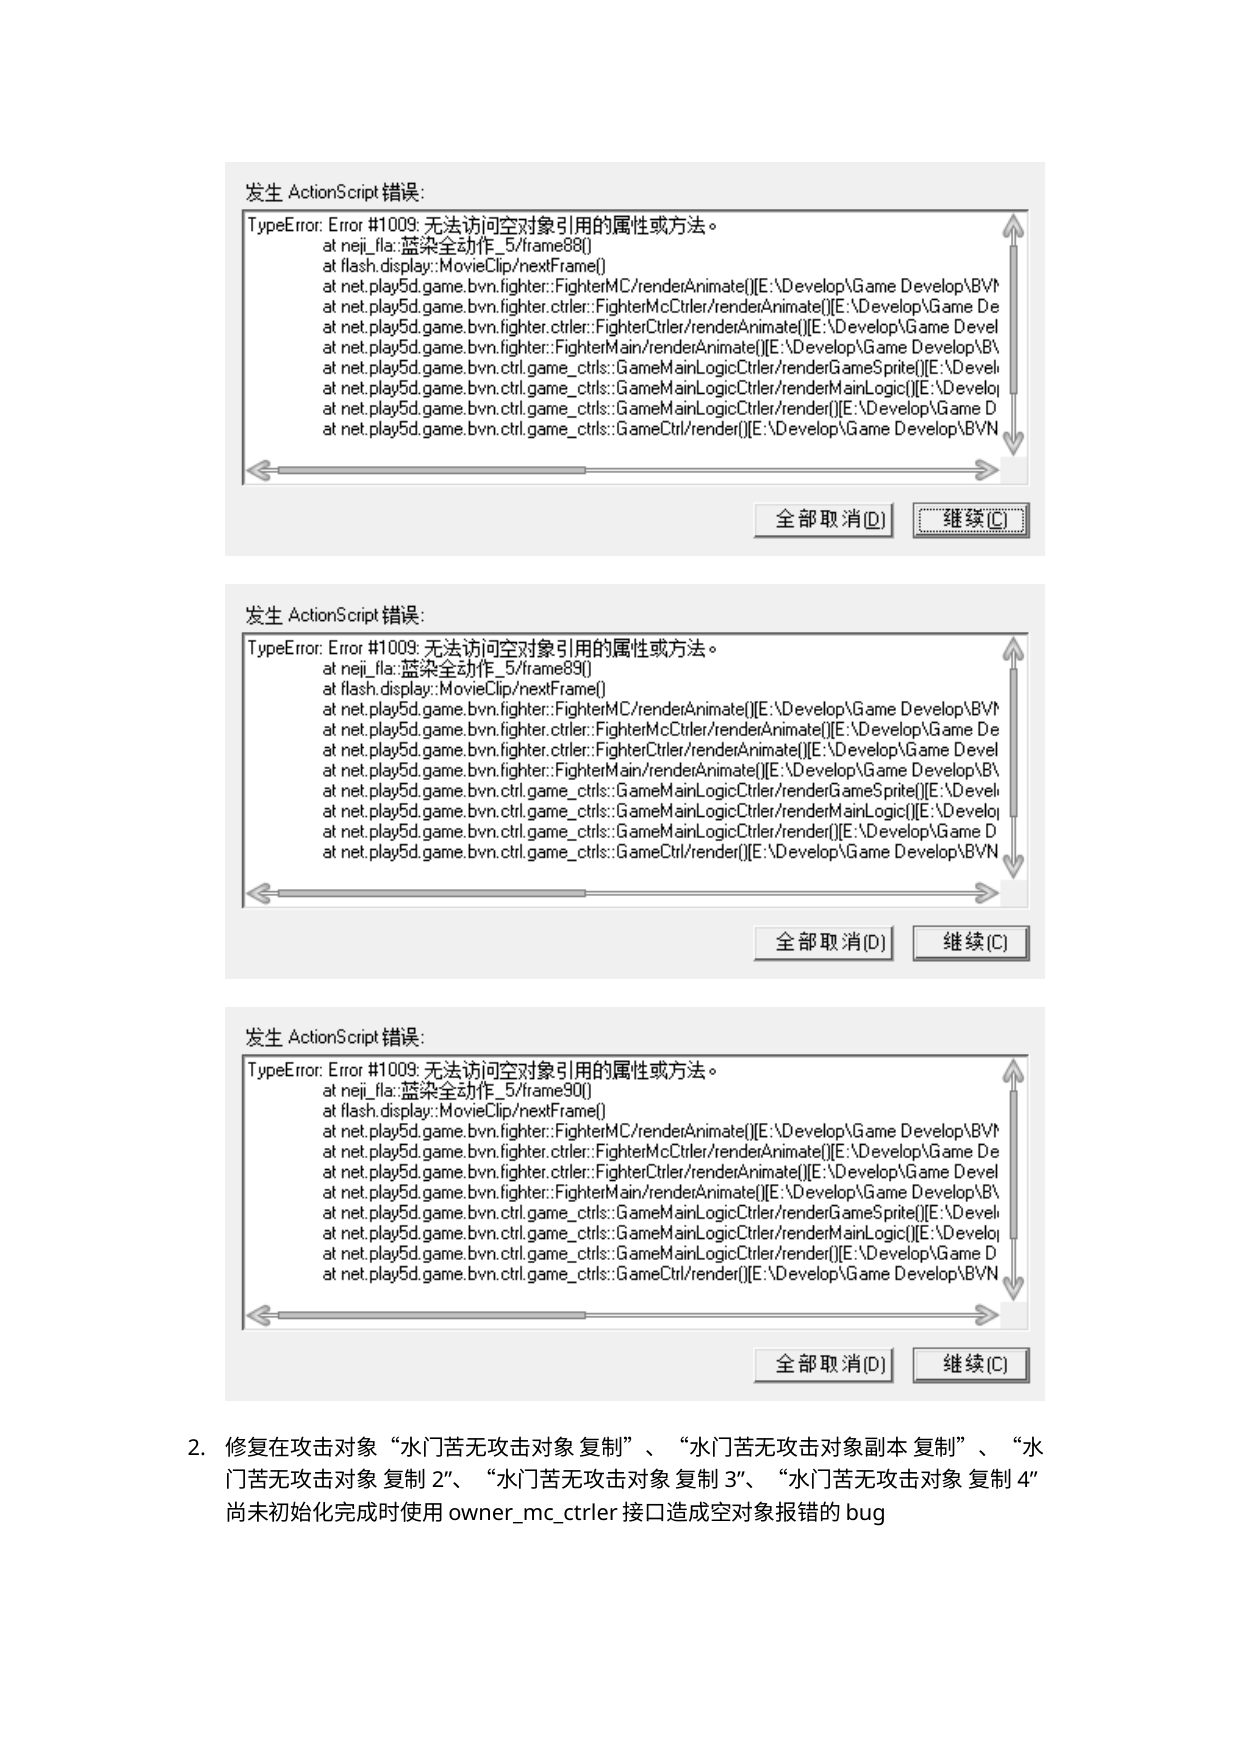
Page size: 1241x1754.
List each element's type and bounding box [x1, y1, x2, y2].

picture [225, 1007, 1046, 1401]
list [187, 162, 1053, 1429]
list [187, 1429, 1053, 1527]
picture [225, 162, 1046, 556]
picture [225, 584, 1046, 979]
